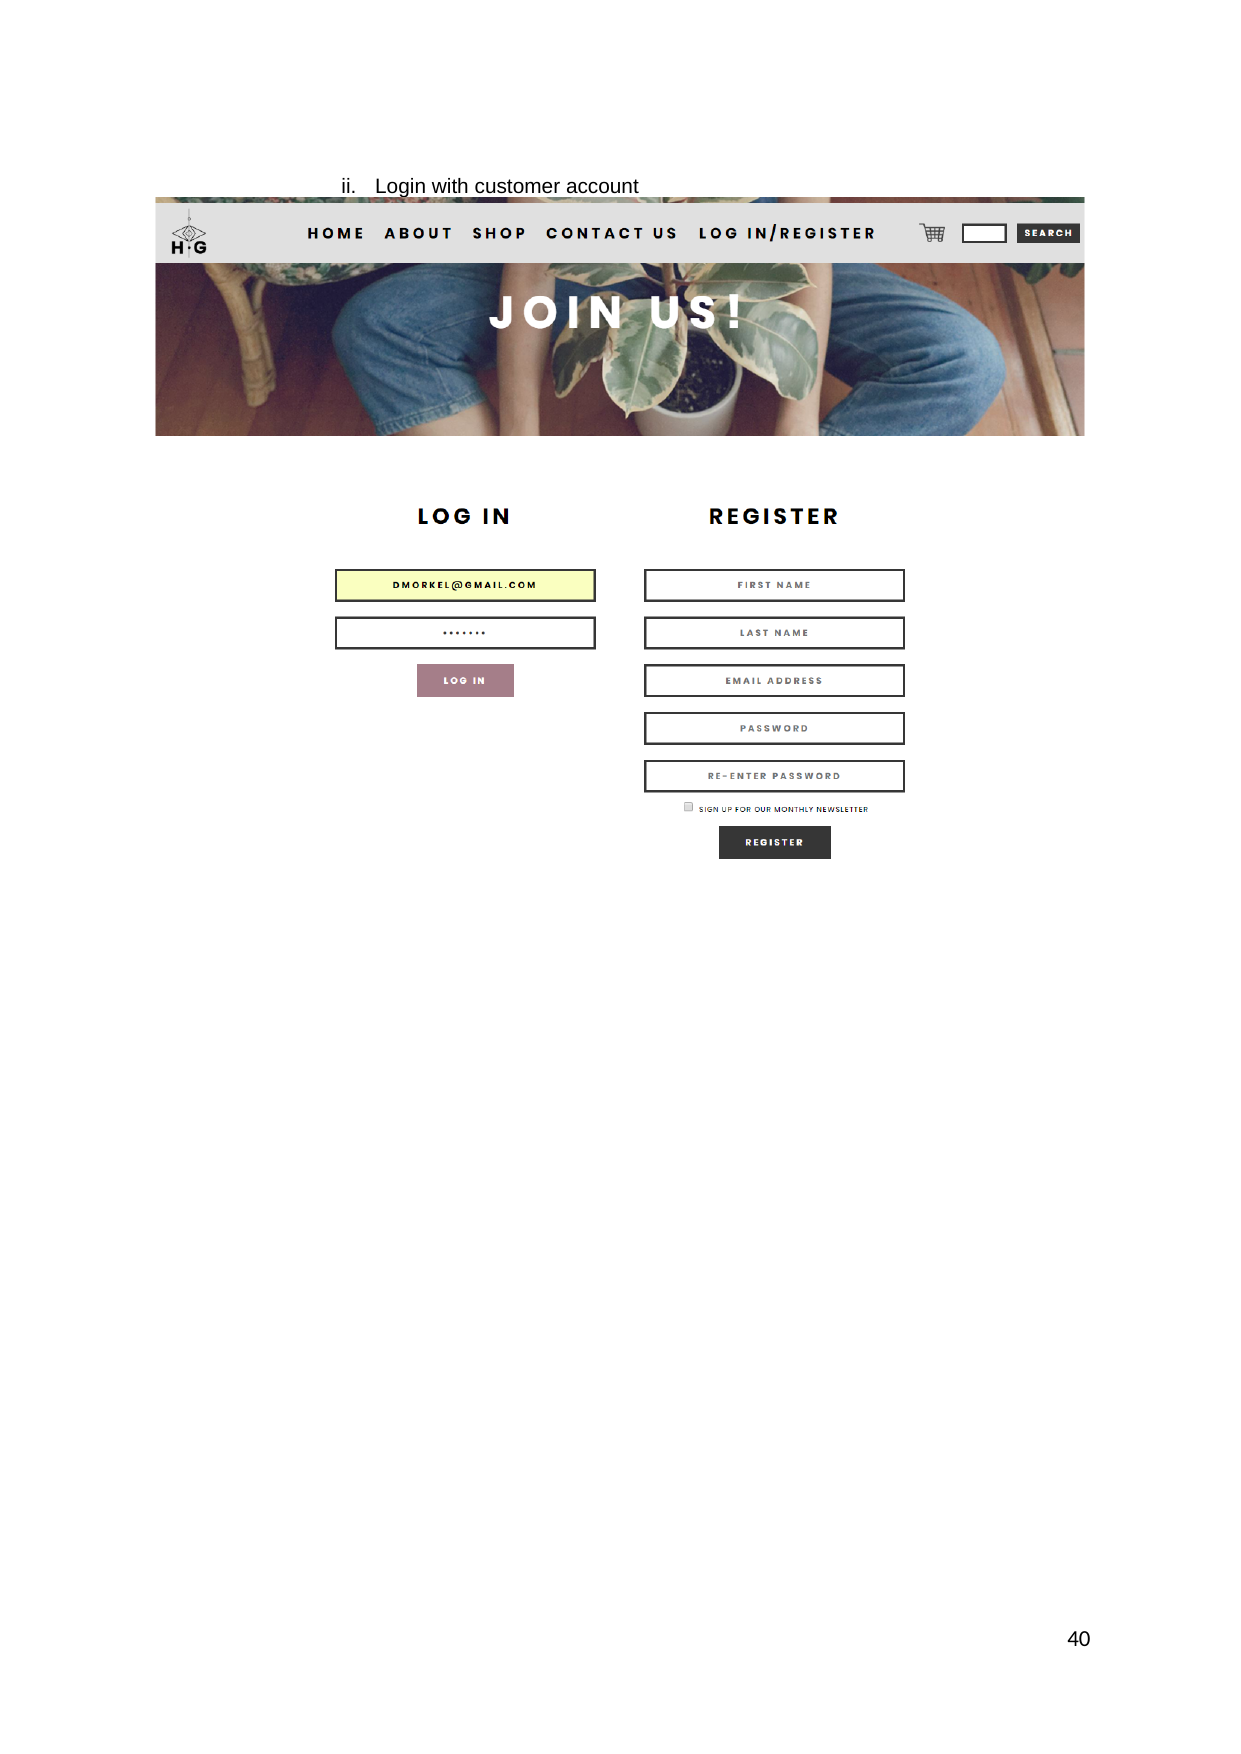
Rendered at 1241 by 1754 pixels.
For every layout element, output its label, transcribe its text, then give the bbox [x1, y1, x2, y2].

list Login with customer account [356, 174, 1090, 198]
picture [150, 197, 1089, 878]
